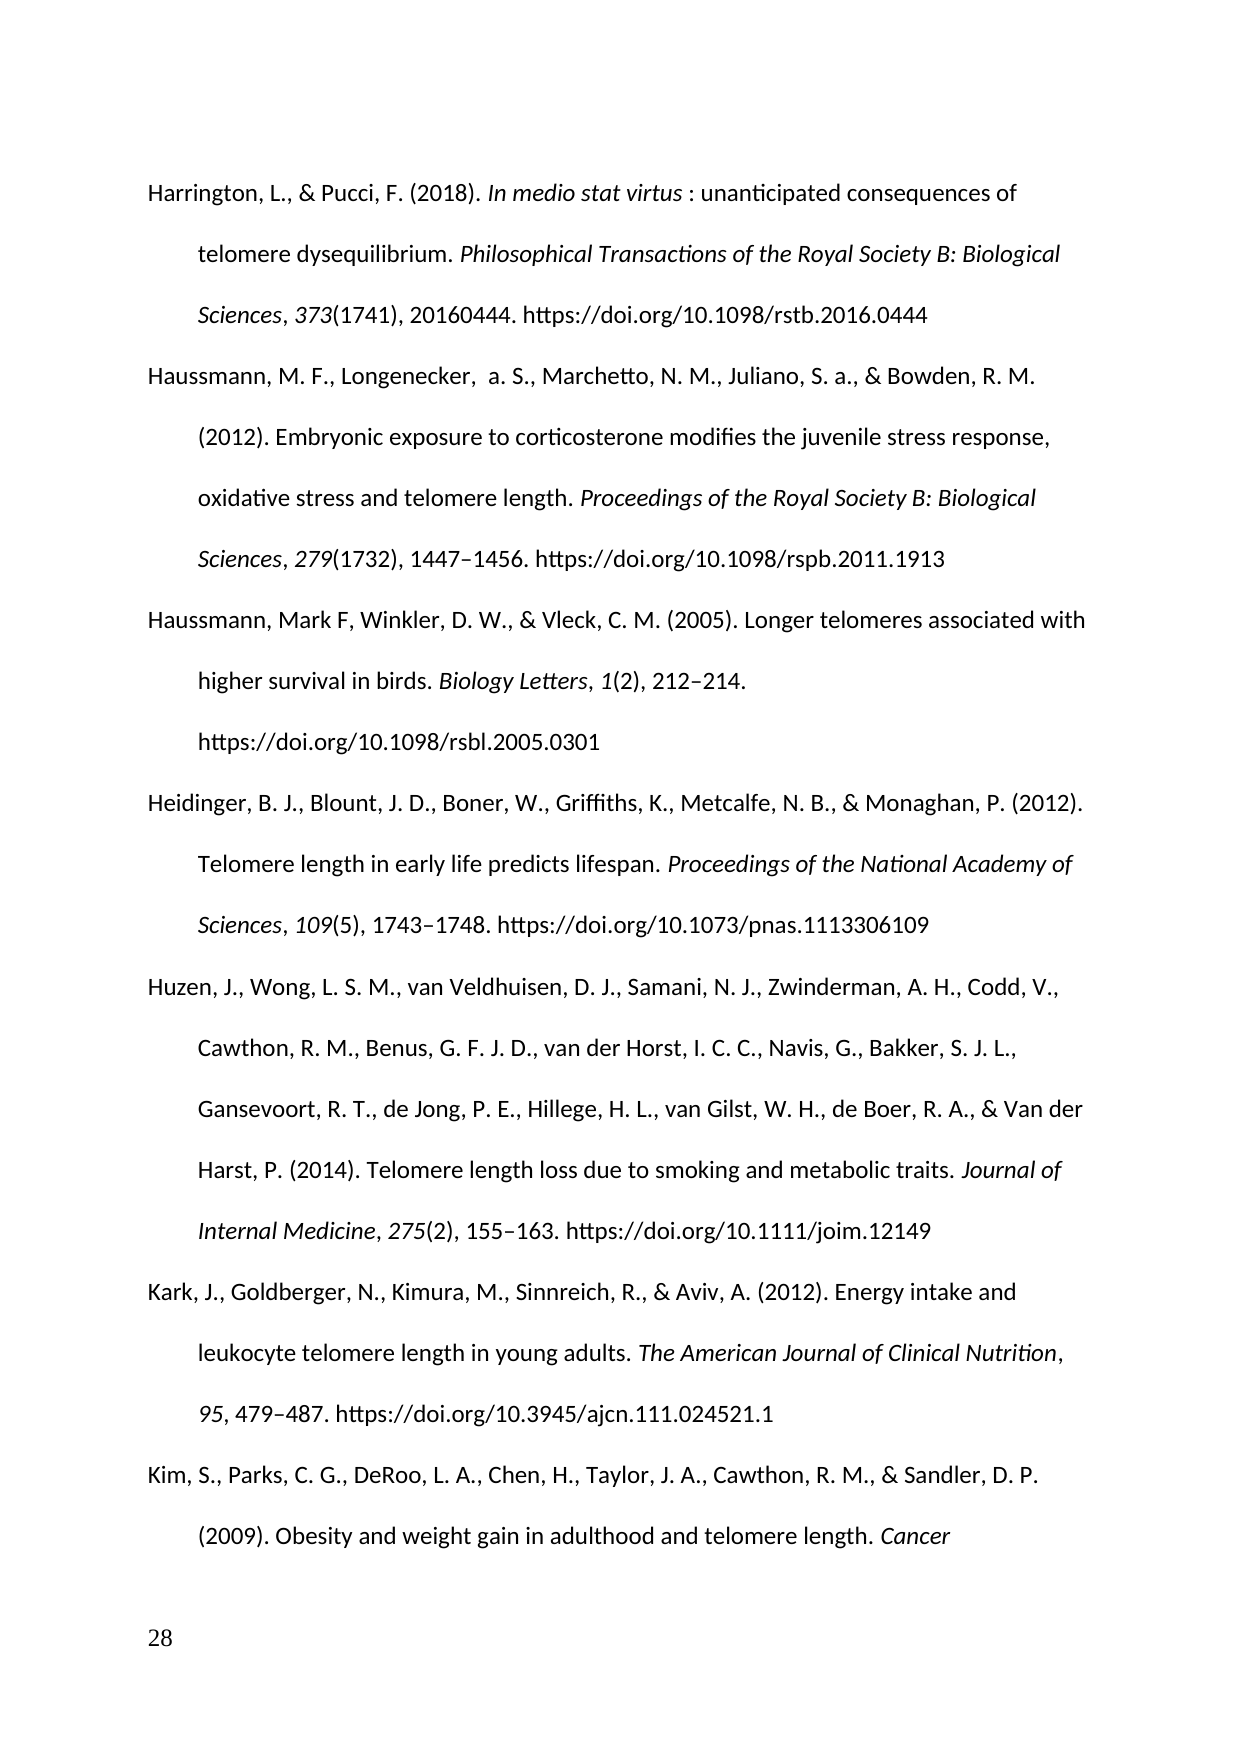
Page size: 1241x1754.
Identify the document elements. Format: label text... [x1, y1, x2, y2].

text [148, 1459, 1092, 1551]
text Huzen, J., Wong, L. S. M., van Veldhuisen, D. J., Samani, N. J., Zwinderman, A. H., Codd, V., Cawthon, R. M., Benus, G. F. J. D., van der Horst, I. C. C., Navis, G., Bakker, S. J. L., Gansevoort, R. T., de Jong, P. E., Hillege, H. L., van Gilst, W. H., de Boer, R. A., & Van der Harst, P. (2014). Telomere length loss due to smoking and metabolic traits. Journal of Internal Medicine, 275(2), 155–163. https://doi.org/10.1111/joim.12149 [148, 971, 1092, 1245]
text Haussmann, Mark F, Winkler, D. W., & Vleck, C. M. (2005). Longer telomeres associated with higher survival in birds. Biology Letters, 1(2), 212–214. https://doi.org/10.1098/rsbl.2005.0301 [148, 604, 1092, 757]
text Haussmann, M. F., Longenecker, a. S., Marchetto, N. M., Juliano, S. a., & Bowden, R. M. (2012). Embryonic exposure to corticosterone modifies the juvenile stress response, oxidative stress and telomere length. Proceedings of the Royal Society B: Biological Sciences, 279(1732), 1447–1456. https://doi.org/10.1098/rspb.2011.1913 [148, 360, 1092, 574]
text Heidinger, B. J., Blount, J. D., Boner, W., Griffiths, K., Metcalfe, N. B., & Monaghan, P. (2012). Telomere length in early life predicts lifespan. Proceedings of the National Academy of Sciences, 109(5), 1743–1748. https://doi.org/10.1073/pnas.1113306109 [148, 788, 1092, 940]
text Harrington, L., & Pucci, F. (2018). In medio stat virtus : unanticipated consequences of telomere dysequilibrium. Philosophical Transactions of the Royal Society B: Biological Sciences, 373(1741), 20160444. https://doi.org/10.1098/rstb.2016.0444 [148, 177, 1092, 330]
text Kark, J., Goldberger, N., Kimura, M., Sinnreich, R., & Aviv, A. (2012). Energy intake and leukocyte telomere length in young adults. The American Journal of Clinical Nutrition, 95, 479–487. https://doi.org/10.3945/ajcn.111.024521.1 [148, 1276, 1092, 1428]
